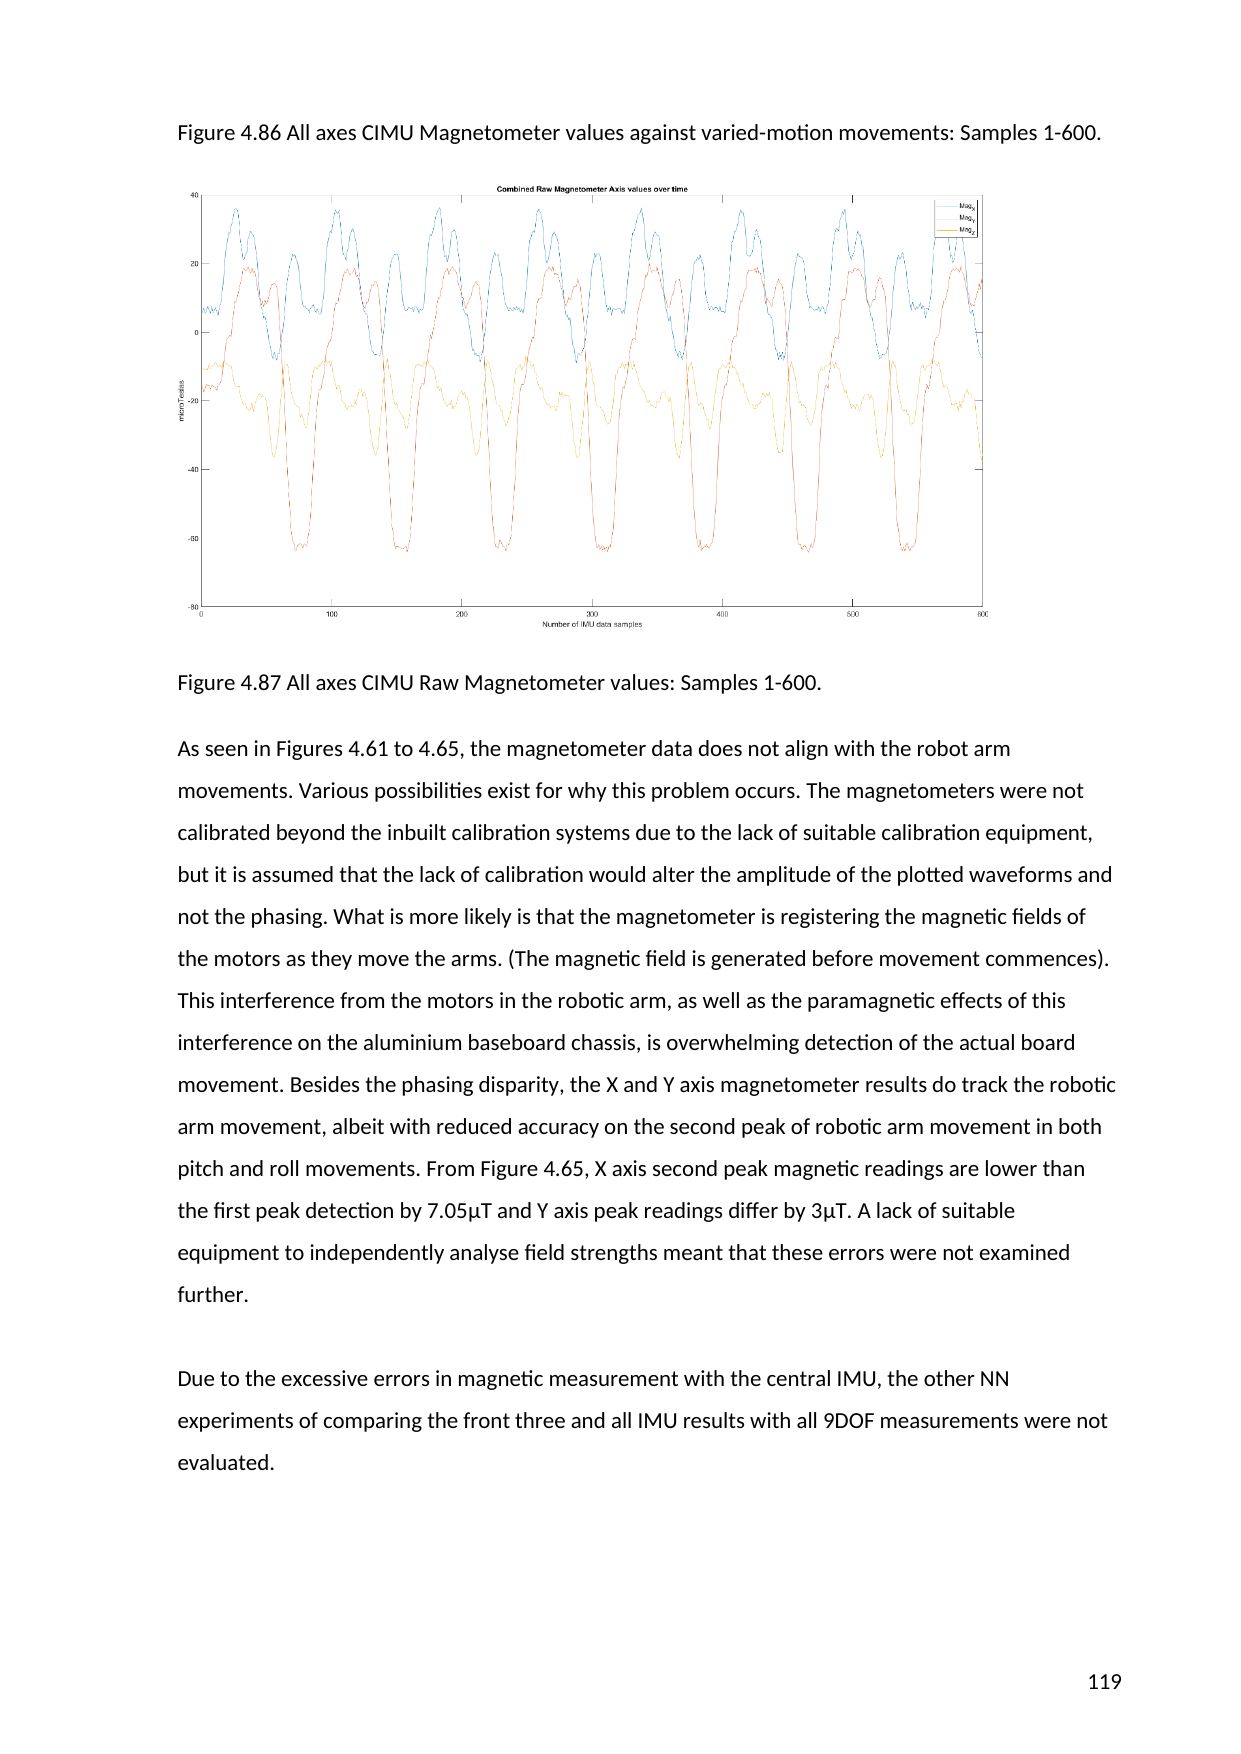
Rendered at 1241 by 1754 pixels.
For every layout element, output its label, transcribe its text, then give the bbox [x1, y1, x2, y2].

picture [177, 185, 988, 629]
text As seen in Figures 4.61 to 4.65, the magnetometer data does not align with the robot arm movements. Various possibilities exist for why this problem occurs. The magnetometers were not calibrated beyond the inbuilt calibration systems due to the lack of suitable calibration equipment, but it is assumed that the lack of calibration would alter the amplitude of the plotted waveforms and not the phasing. What is more likely is that the magnetometer is registering the magnetic fields of the motors as they move the arms. (The magnetic field is generated before movement commences). This interference from the motors in the robotic arm, as well as the paramagnetic effects of this interference on the aluminium baseboard chassis, is overwhelming detection of the actual board movement. Besides the phasing disparity, the X and Y axis magnetometer results do track the robotic arm movement, albeit with reduced accuracy on the second peak of robotic arm movement in both pitch and roll movements. From Figure 4.65, X axis second peak magnetic readings are lower than the first peak detection by 7.05μT and Y axis peak readings differ by 3μT. A lack of suitable equipment to independently analyse field strengths meant that these errors were not examined further. Due to the excessive errors in magnetic measurement with the central IMU, the other NN experiments of comparing the front three and all IMU results with all 9DOF measurements were not evaluated. [177, 734, 1122, 1476]
